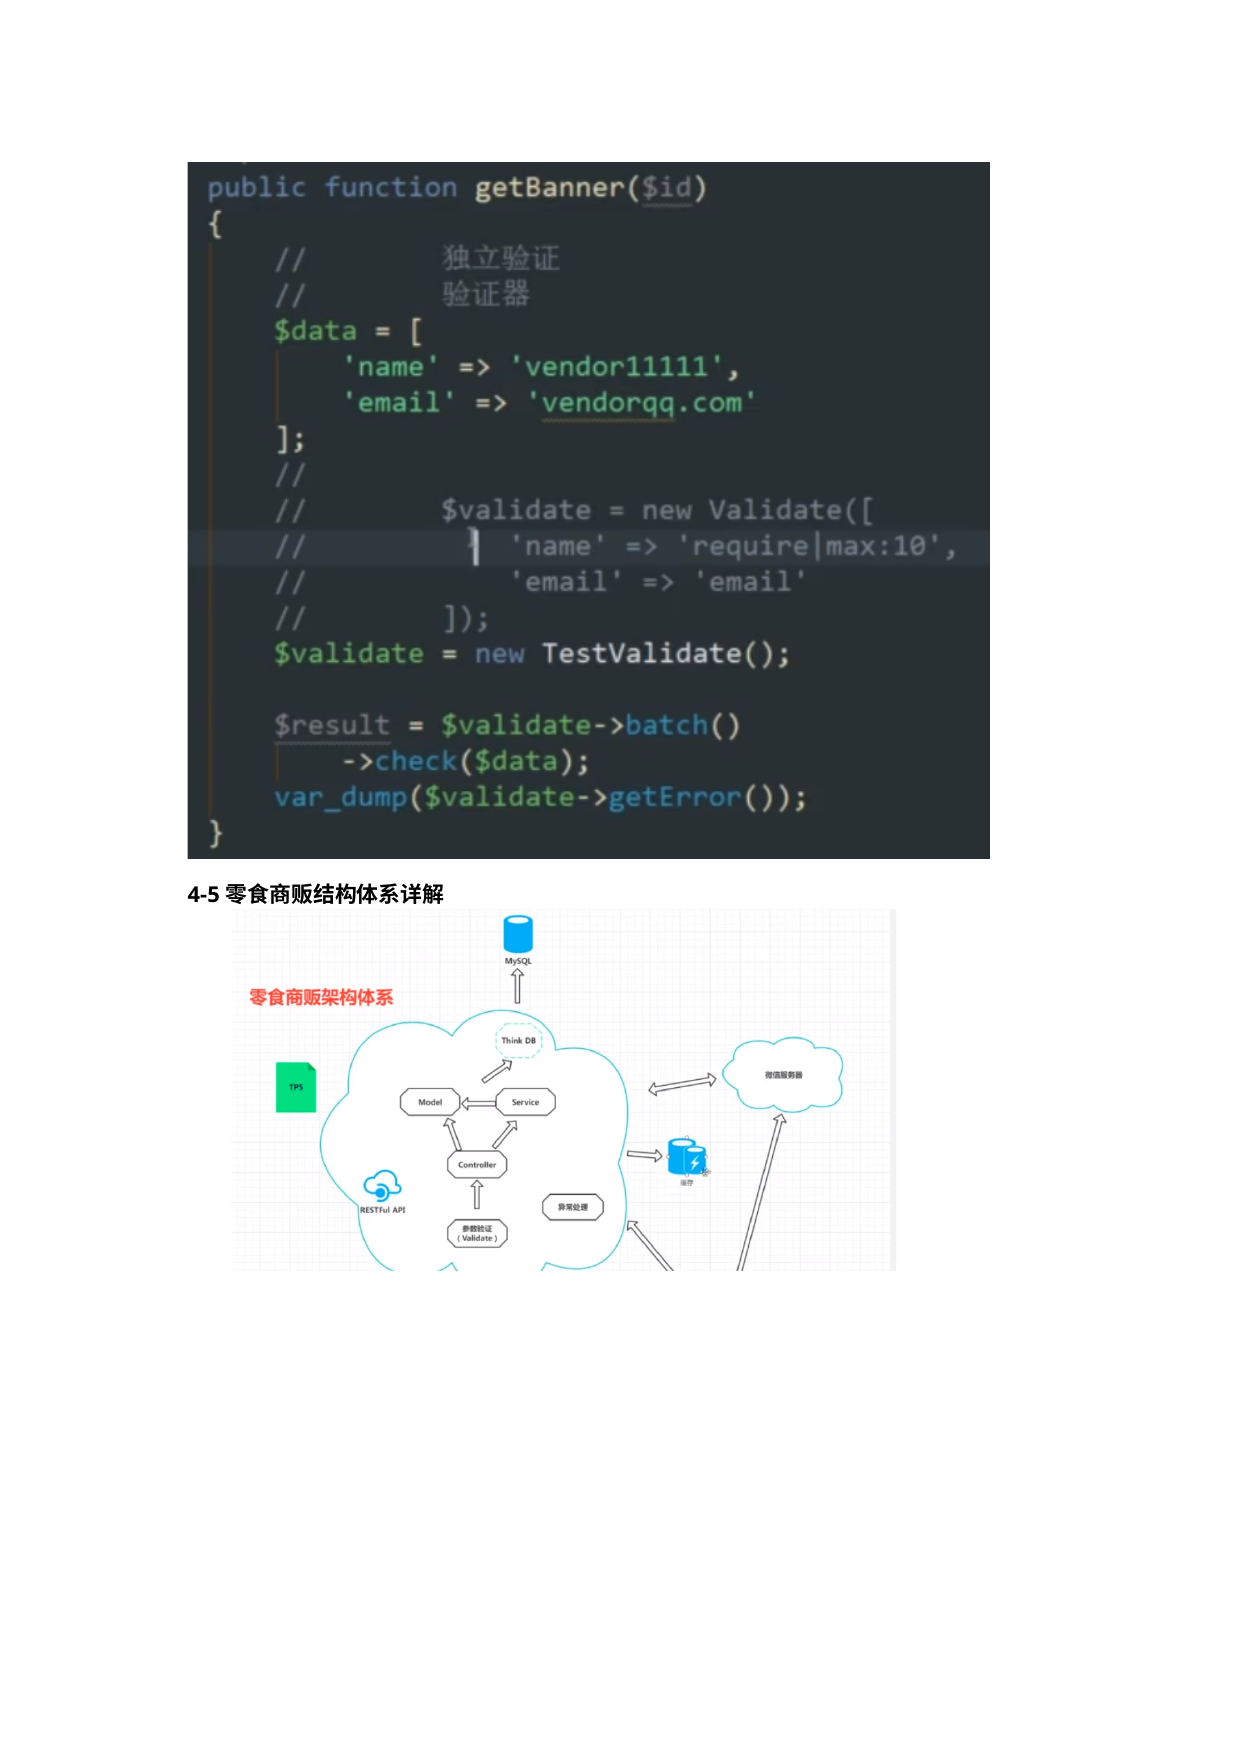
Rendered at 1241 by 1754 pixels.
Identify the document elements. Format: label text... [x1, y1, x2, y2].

picture [231, 909, 897, 1271]
picture [187, 162, 990, 859]
text 4-5 零食商贩结构体系详解 [187, 877, 1053, 909]
